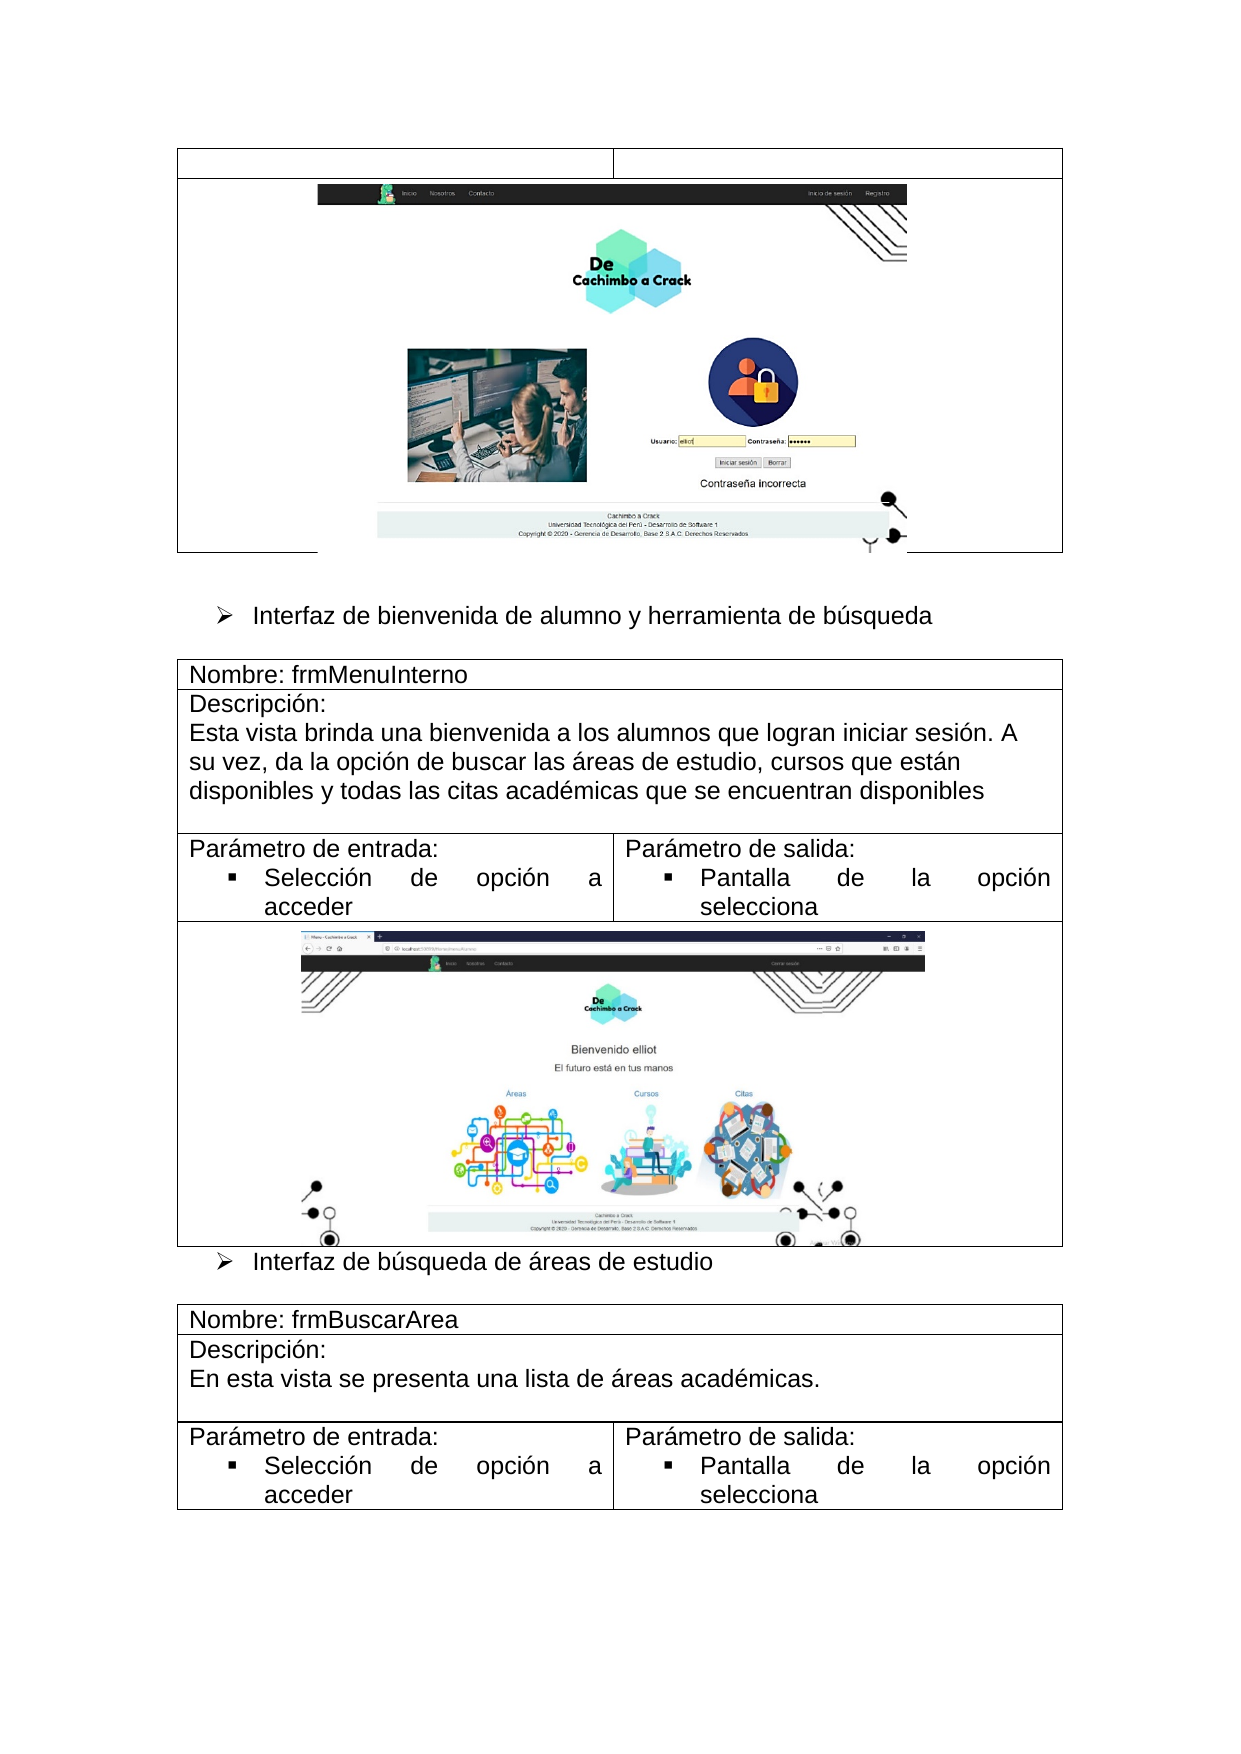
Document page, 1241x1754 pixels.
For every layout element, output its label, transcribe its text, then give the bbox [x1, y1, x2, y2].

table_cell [614, 149, 1062, 177]
table_cell Descripción: Esta vista brinda una bienvenida a los alumnos que logran iniciar sesión. A su vez, da la opción de buscar las áreas de estudio, cursos que están disponibles y todas las citas académicas que se encuentran disponibles [178, 690, 1062, 833]
table_cell Descripción: En esta vista se presenta una lista de áreas académicas. [178, 1335, 1062, 1421]
table_cell Parámetro de salida: Pantalla de la opción selecciona [614, 1423, 1062, 1509]
table_cell Parámetro de salida: Pantalla de la opción selecciona [614, 834, 1062, 921]
picture [317, 184, 907, 553]
table_cell Parámetro de entrada: Selección de opción a acceder [178, 834, 613, 921]
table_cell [178, 149, 613, 177]
list Interfaz de búsqueda de áreas de estudio [215, 1247, 1063, 1276]
table_cell [178, 179, 1062, 552]
picture [301, 931, 925, 1246]
table_header Nombre: frmBuscarArea [178, 1305, 1062, 1334]
table_header Nombre: frmMenuInterno [178, 660, 1062, 688]
table_cell Parámetro de entrada: Selección de opción a acceder [178, 1423, 613, 1509]
list Interfaz de bienvenida de alumno y herramienta de búsqueda [215, 601, 1063, 630]
table_cell [178, 922, 1062, 1246]
